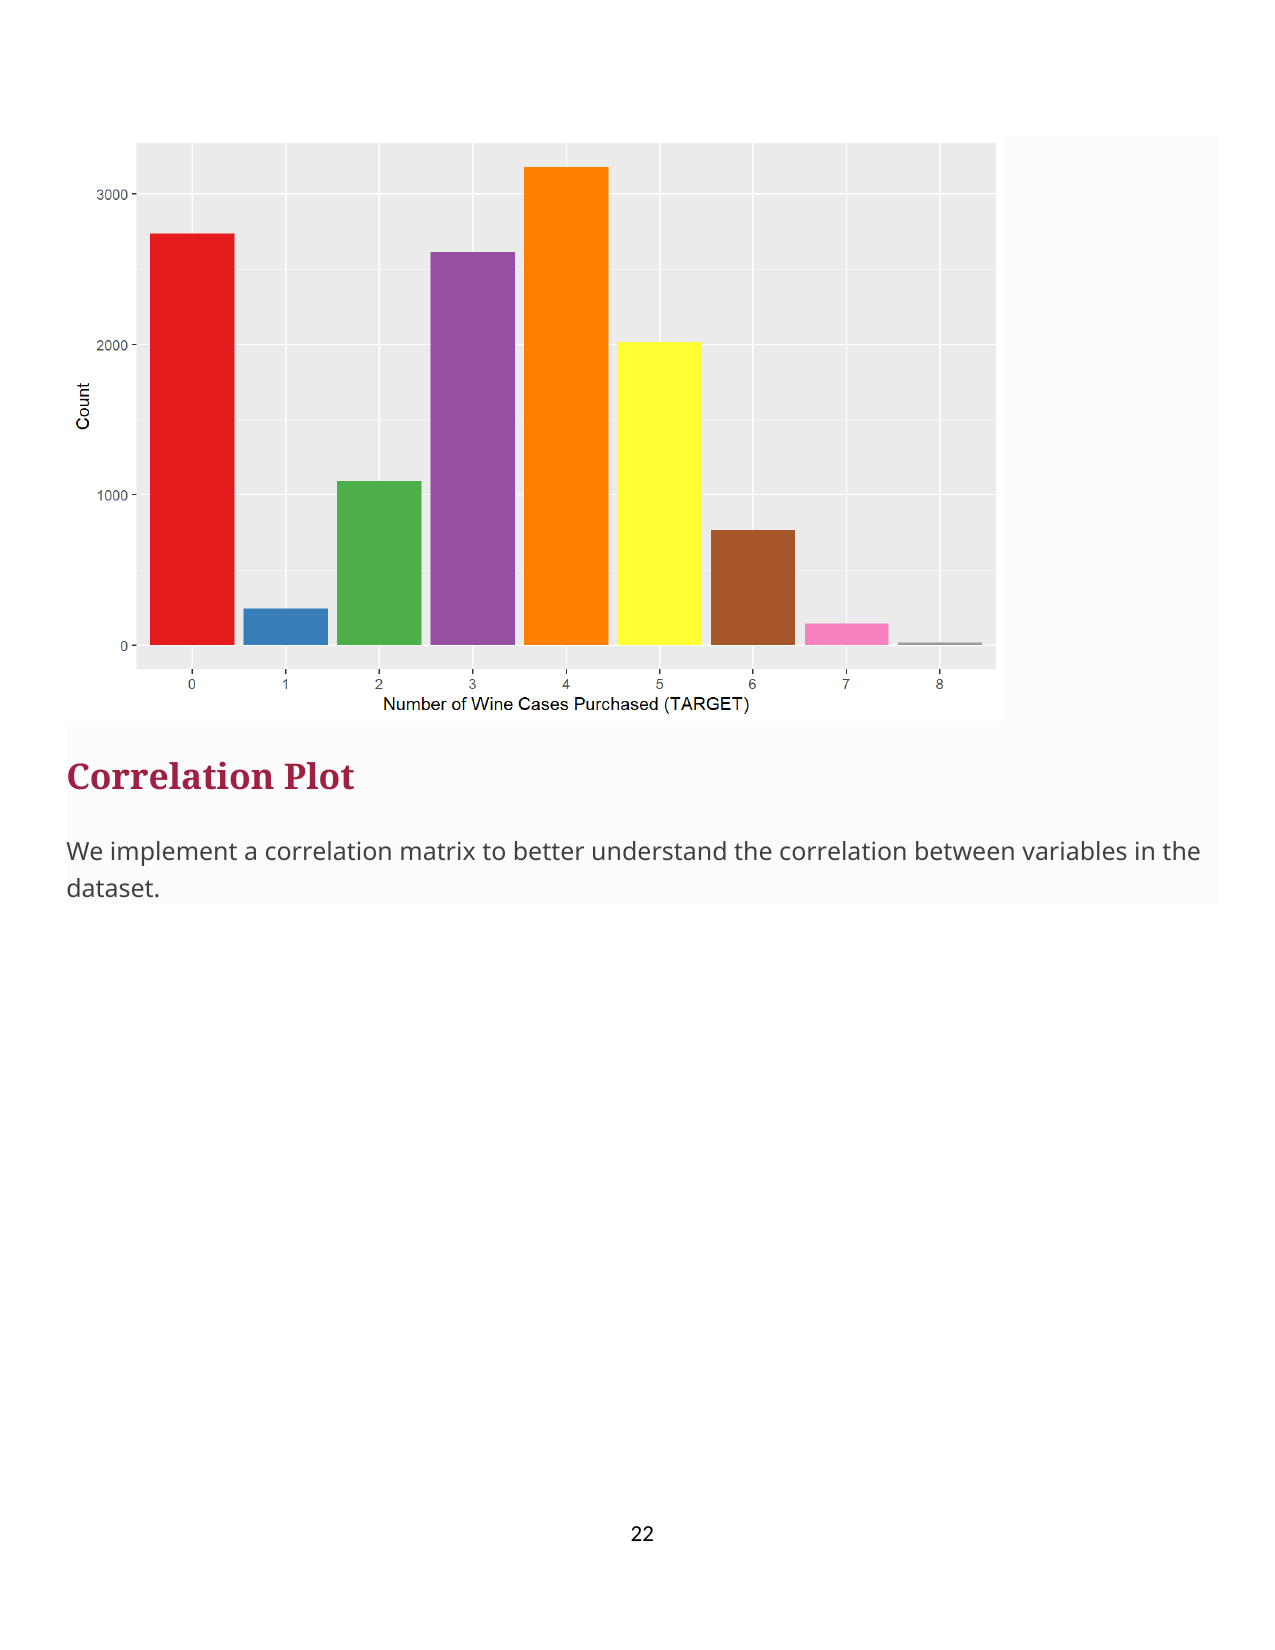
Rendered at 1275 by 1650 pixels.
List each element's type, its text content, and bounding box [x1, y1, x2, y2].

picture [66, 135, 1005, 722]
subtitle Correlation Plot [66, 751, 1218, 800]
text We implement a correlation matrix to better understand the correlation between variables in the dataset. [66, 830, 1218, 905]
